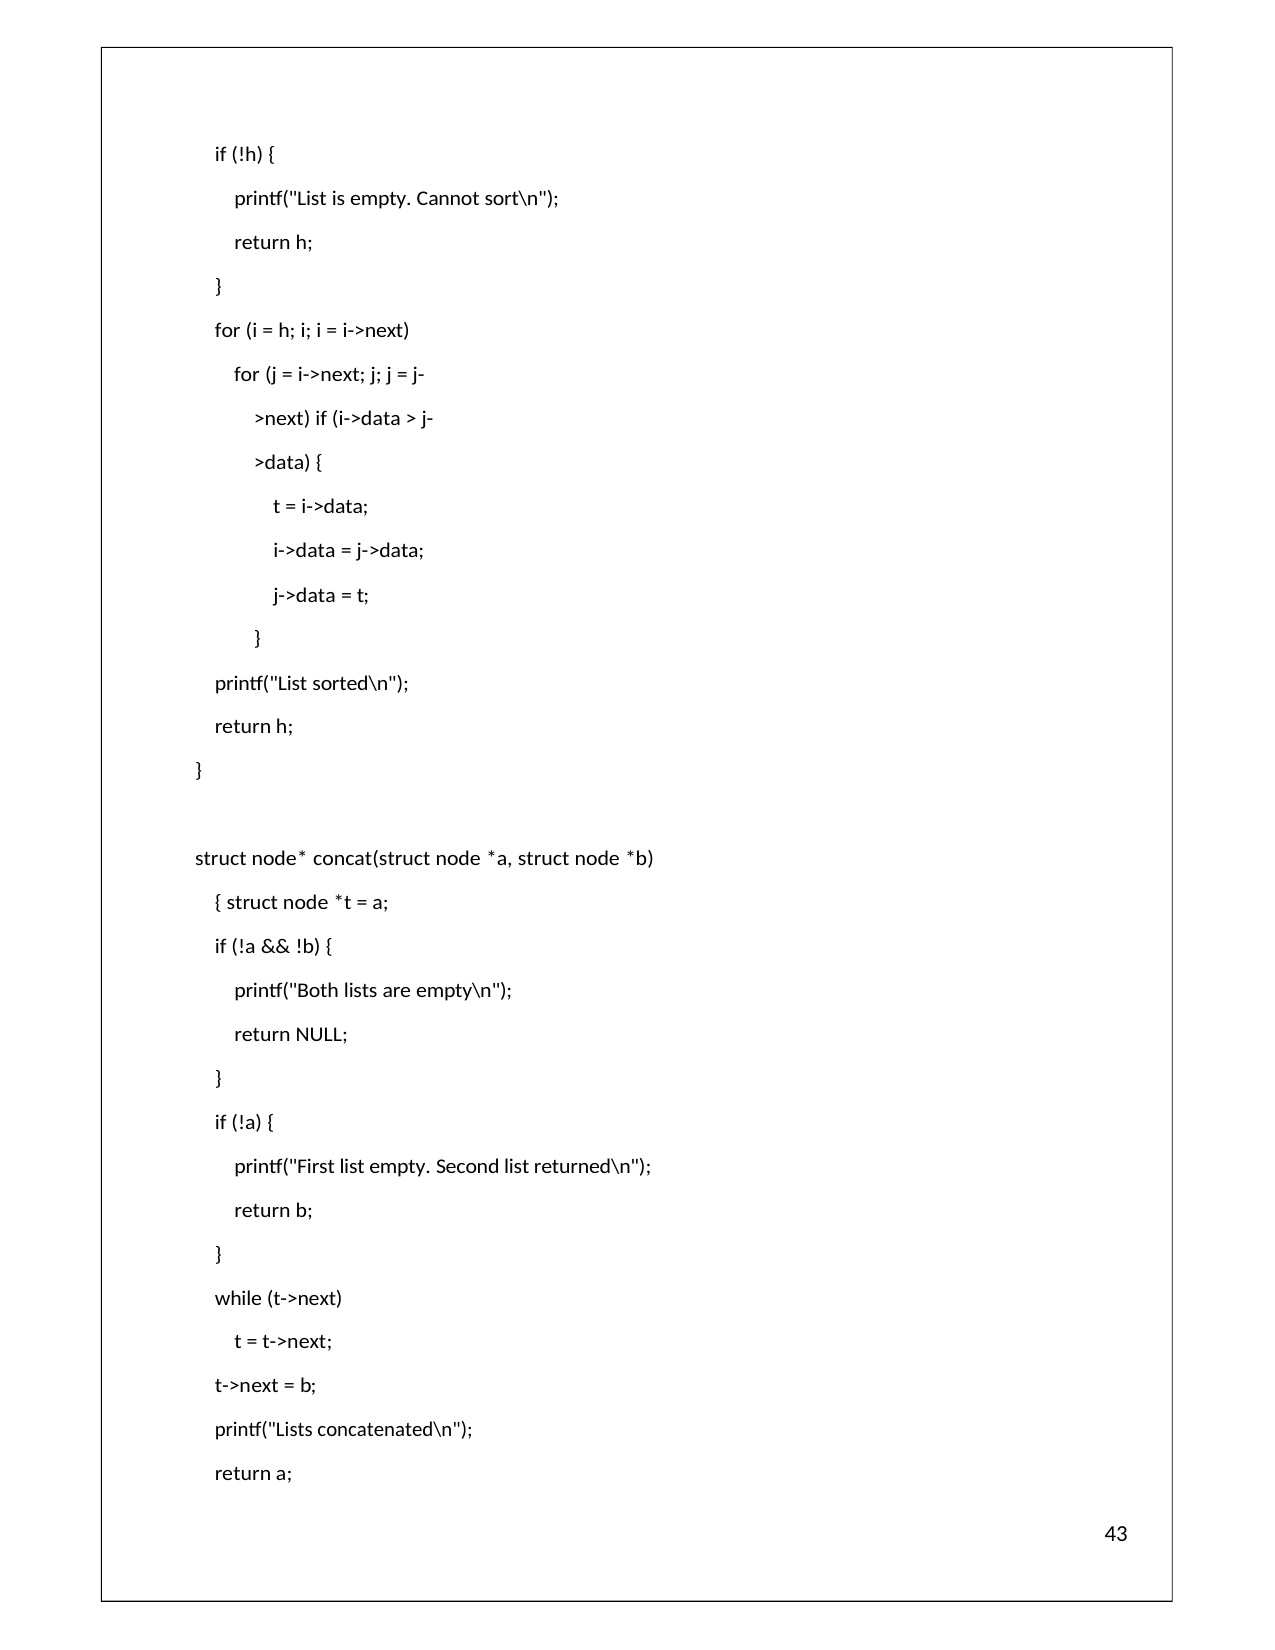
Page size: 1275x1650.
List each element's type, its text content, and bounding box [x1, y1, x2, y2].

text } [214, 1065, 1127, 1091]
text i->data = j->data; [273, 538, 1127, 563]
text } [214, 273, 1127, 299]
text printf("List is empty. Cannot sort\n"); return h; [234, 186, 562, 255]
text while (t->next) t = t->next; [214, 1285, 346, 1354]
text for (i = h; i; i = i->next) [214, 318, 1127, 343]
text } [195, 758, 1127, 783]
text struct node* concat(struct node *a, struct node *b) { struct node *t = a; [195, 846, 678, 915]
text j->data = t; [273, 582, 1127, 607]
text printf("Lists concatenated\n"); return a; [214, 1417, 519, 1486]
text if (!a && !b) { [214, 933, 1127, 959]
text t->next = b; [214, 1372, 1127, 1398]
text if (!a) { [214, 1109, 1127, 1135]
text for (j = i->next; j; j = j->next) if (i->data > j->data) { [234, 362, 481, 475]
text } [214, 1241, 1127, 1266]
text printf("Both lists are empty\n"); return NULL; [234, 977, 562, 1047]
text } [253, 626, 1127, 651]
text t = i->data; [273, 494, 1127, 519]
text printf("List sorted\n"); return h; [214, 670, 439, 739]
text printf("First list empty. Second list returned\n"); return b; [234, 1153, 678, 1223]
text if (!h) { [214, 142, 1127, 167]
